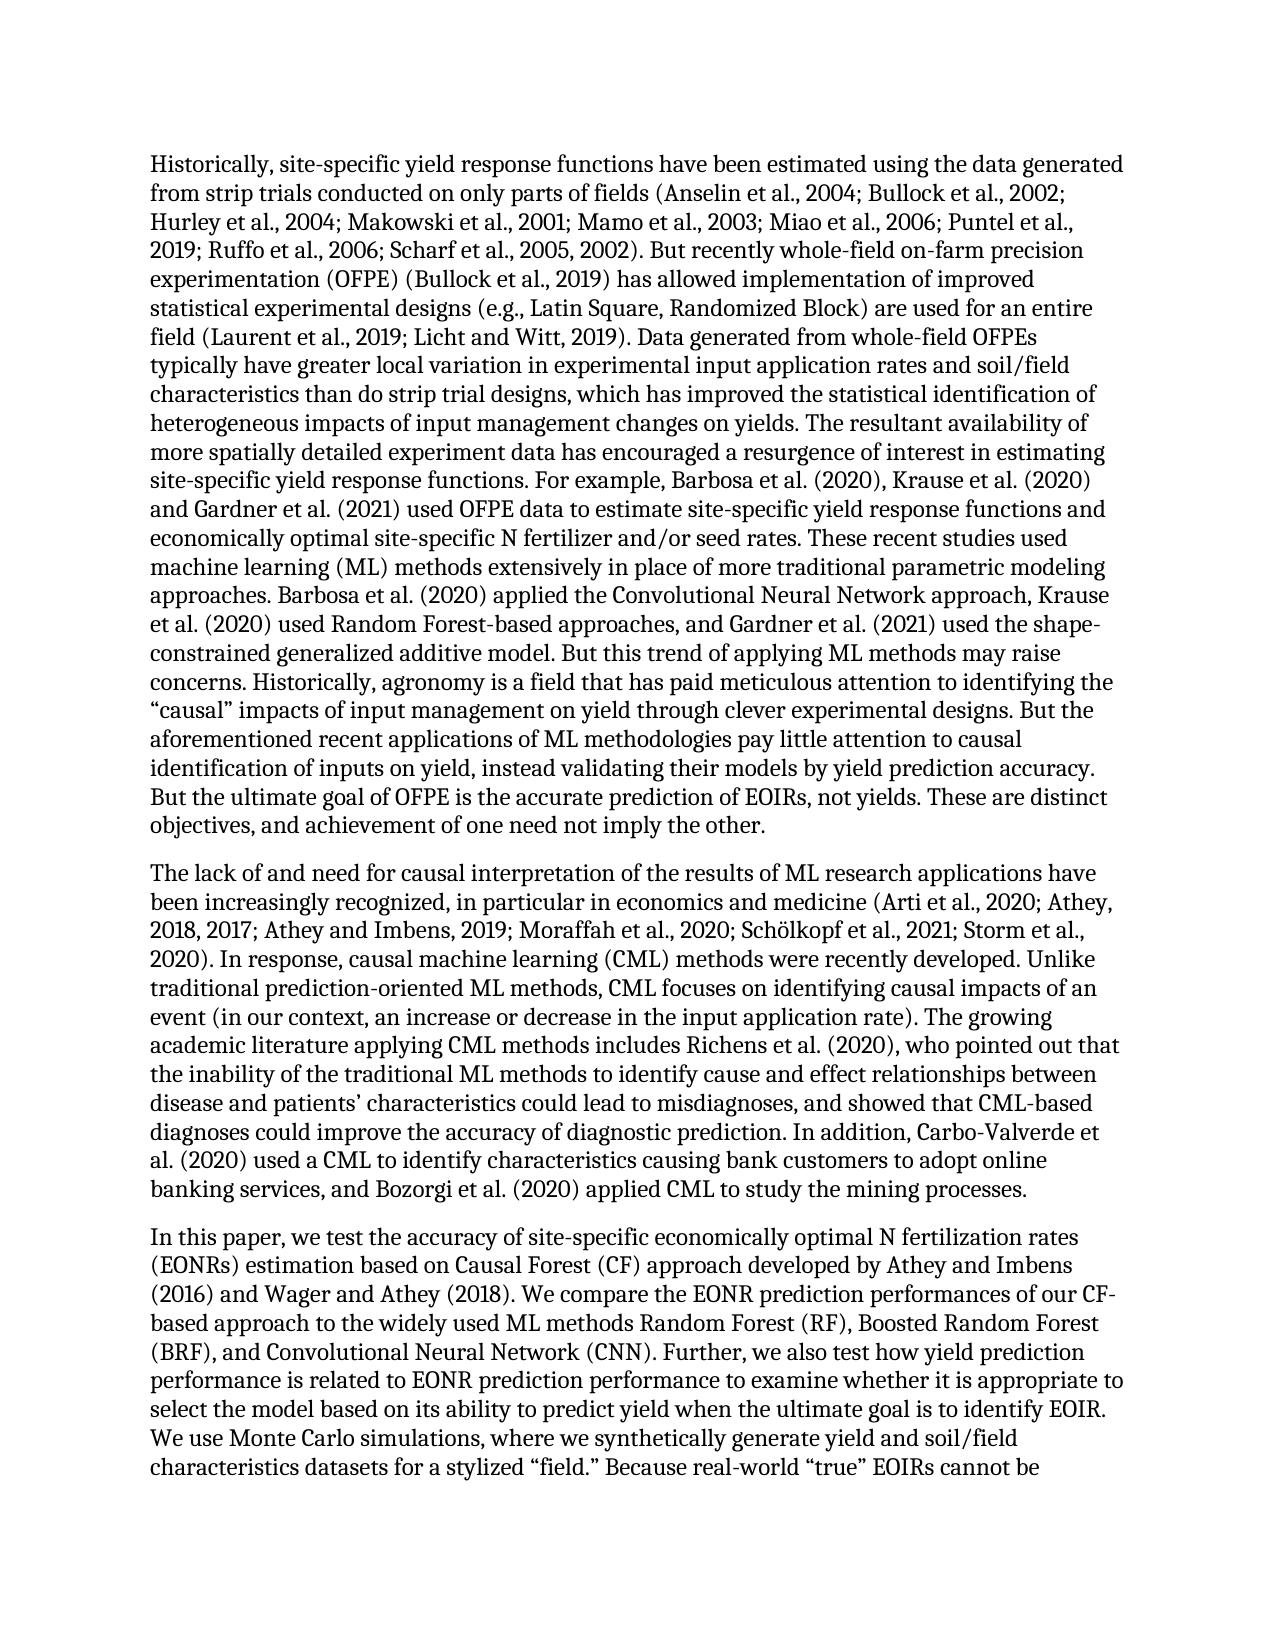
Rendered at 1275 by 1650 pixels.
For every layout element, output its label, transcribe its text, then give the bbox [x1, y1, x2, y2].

text Historically, site-specific yield response functions have been estimated using the data generated from strip trials conducted on only parts of fields (Anselin et al., 2004; Bullock et al., 2002; Hurley et al., 2004; Makowski et al., 2001; Mamo et al., 2003; Miao et al., 2006; Puntel et al., 2019; Ruffo et al., 2006; Scharf et al., 2005, 2002). But recently whole-field on-farm precision experimentation (OFPE) (Bullock et al., 2019) has allowed implementation of improved statistical experimental designs (e.g., Latin Square, Randomized Block) are used for an entire field (Laurent et al., 2019; Licht and Witt, 2019). Data generated from whole-field OFPEs typically have greater local variation in experimental input application rates and soil/field characteristics than do strip trial designs, which has improved the statistical identification of heterogeneous impacts of input management changes on yields. The resultant availability of more spatially detailed experiment data has encouraged a resurgence of interest in estimating site-specific yield response functions. For example, Barbosa et al. (2020), Krause et al. (2020) and Gardner et al. (2021) used OFPE data to estimate site-specific yield response functions and economically optimal site-specific N fertilizer and/or seed rates. These recent studies used machine learning (ML) methods extensively in place of more traditional parametric modeling approaches. Barbosa et al. (2020) applied the Convolutional Neural Network approach, Krause et al. (2020) used Random Forest-based approaches, and Gardner et al. (2021) used the shape-constrained generalized additive model. But this trend of applying ML methods may raise concerns. Historically, agronomy is a field that has paid meticulous attention to identifying the “causal” impacts of input management on yield through clever experimental designs. But the aforementioned recent applications of ML methodologies pay little attention to causal identification of inputs on yield, instead validating their models by yield prediction accuracy. But the ultimate goal of OFPE is the accurate prediction of EOIRs, not yields. These are distinct objectives, and achievement of one need not imply the other. [150, 150, 1125, 840]
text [150, 1222, 1125, 1481]
text The lack of and need for causal interpretation of the results of ML research applications have been increasingly recognized, in particular in economics and medicine (Arti et al., 2020; Athey, 2018, 2017; Athey and Imbens, 2019; Moraffah et al., 2020; Schölkopf et al., 2021; Storm et al., 2020). In response, causal machine learning (CML) methods were recently developed. Unlike traditional prediction-oriented ML methods, CML focuses on identifying causal impacts of an event (in our context, an increase or decrease in the input application rate). The growing academic literature applying CML methods includes Richens et al. (2020), who pointed out that the inability of the traditional ML methods to identify cause and effect relationships between disease and patients’ characteristics could lead to misdiagnoses, and showed that CML-based diagnoses could improve the accuracy of diagnostic prediction. In addition, Carbo-Valverde et al. (2020) used a CML to identify characteristics causing bank customers to adopt online banking services, and Bozorgi et al. (2020) applied CML to study the mining processes. [150, 859, 1125, 1204]
